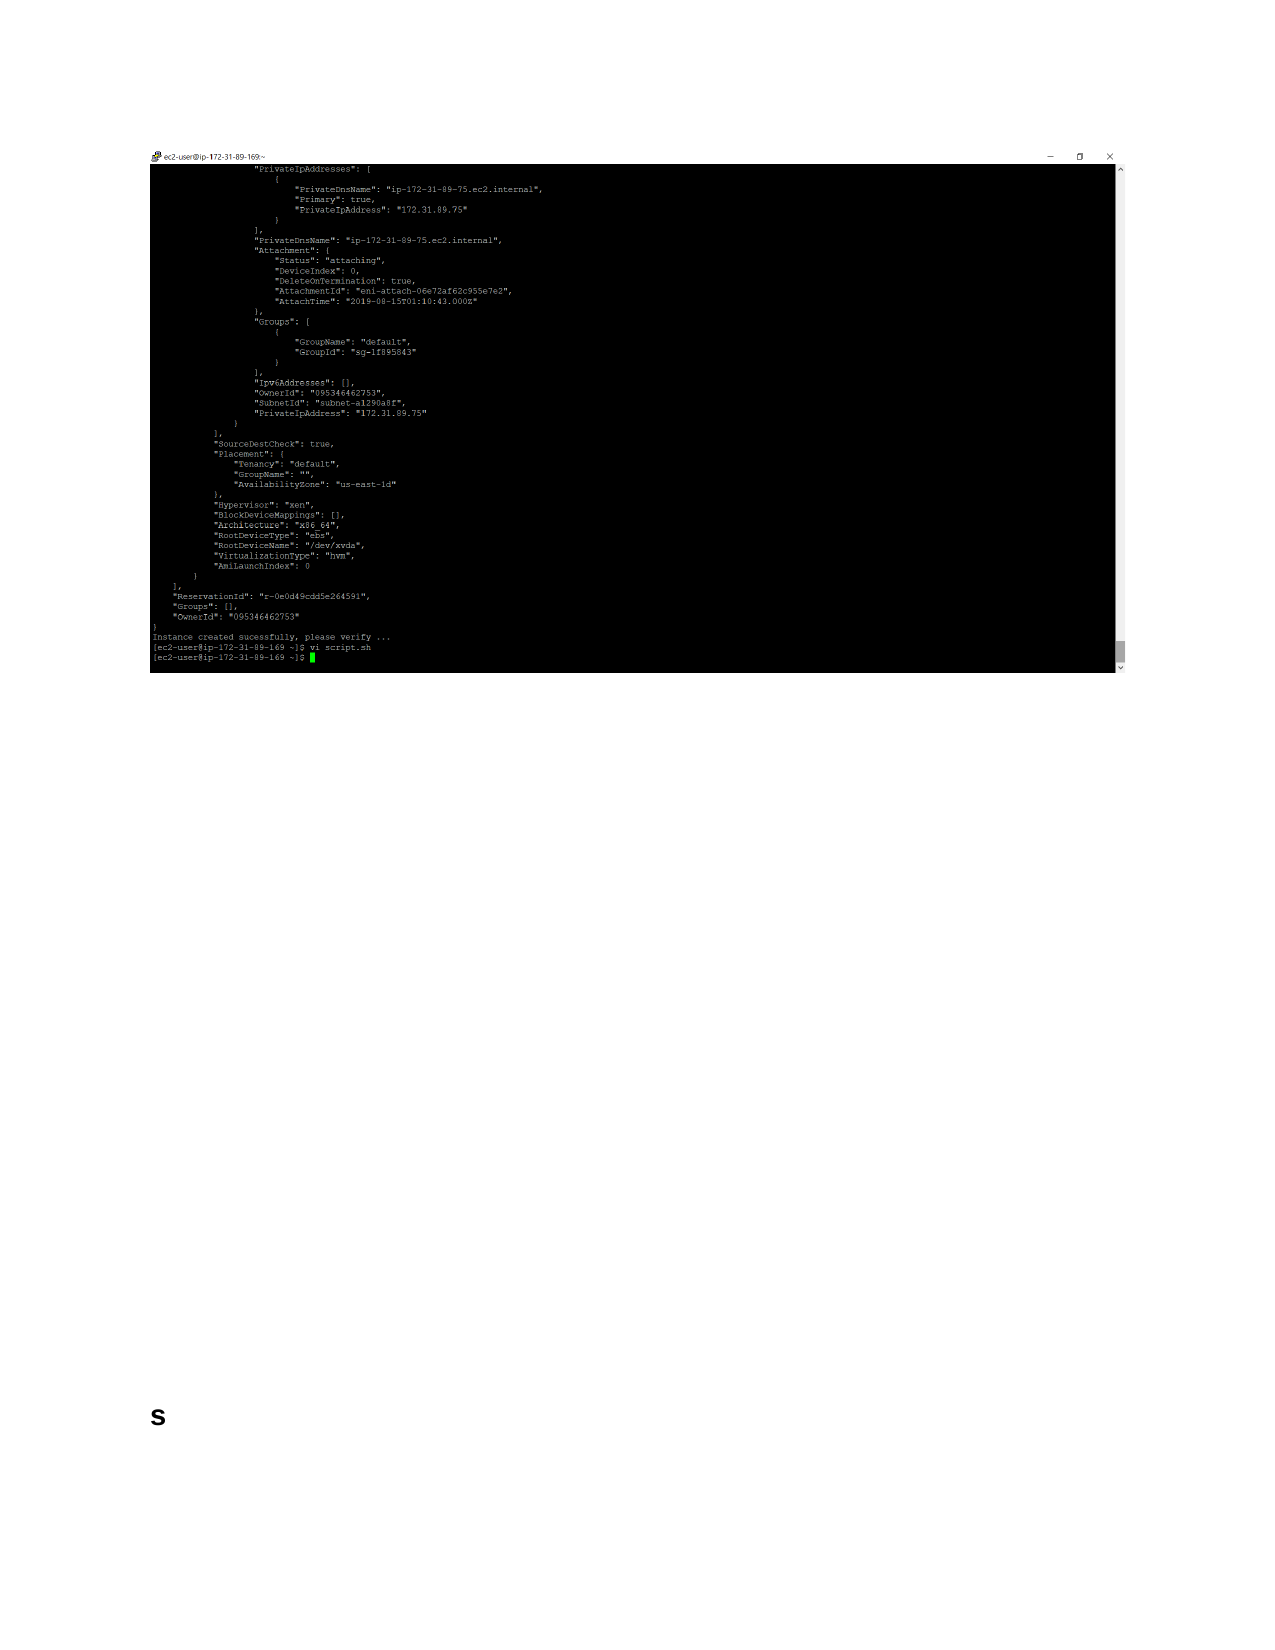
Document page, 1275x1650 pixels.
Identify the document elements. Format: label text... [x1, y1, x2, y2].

text s [150, 1398, 1125, 1431]
picture [150, 150, 1125, 673]
